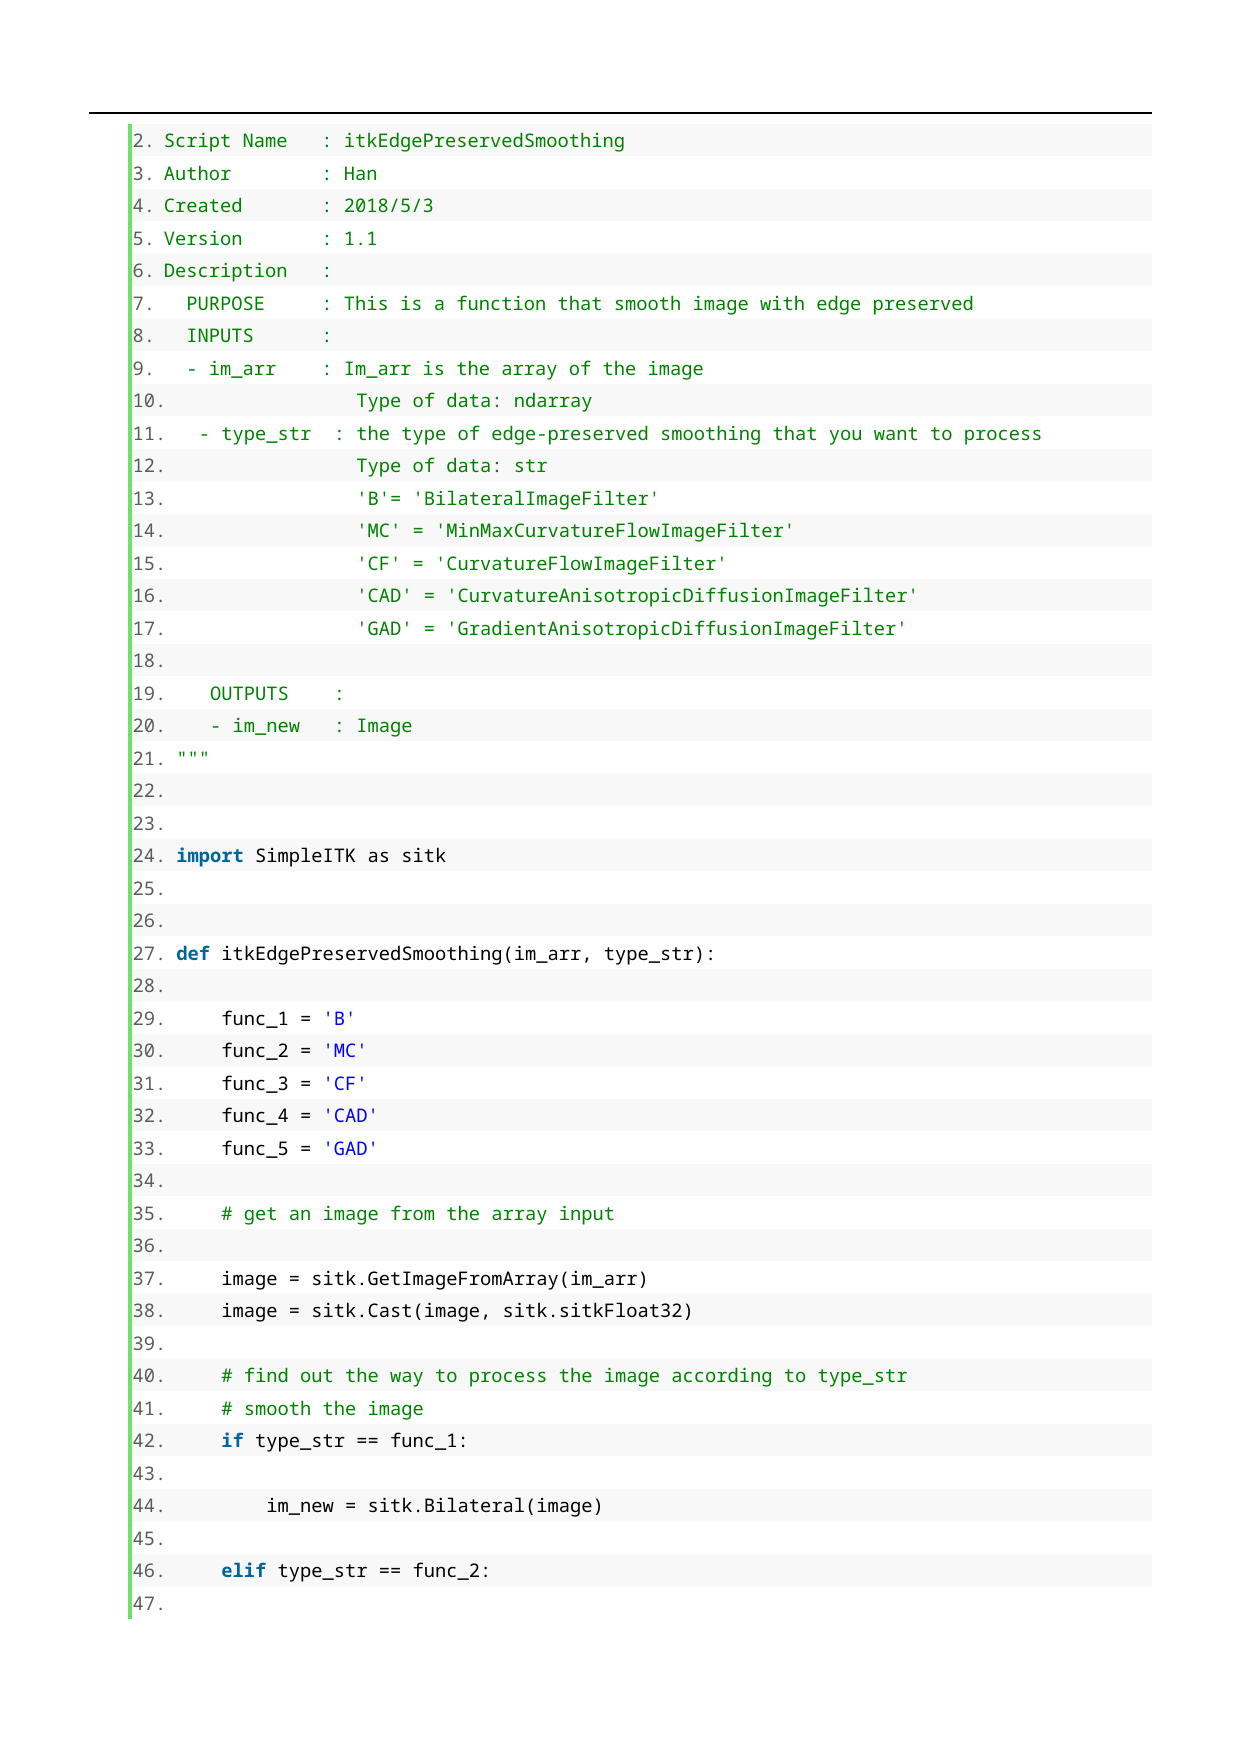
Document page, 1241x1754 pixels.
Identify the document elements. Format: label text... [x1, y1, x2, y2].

list func_4 = 'CAD' [132, 1099, 1152, 1131]
list def itkEdgePreservedSmoothing(im_arr, type_str): [132, 936, 1152, 969]
list OUTPUTS : [132, 676, 1152, 709]
list Type of data: ndarray [132, 384, 1152, 416]
list import SimpleITK as sitk [132, 839, 1152, 871]
list 'CF' = 'CurvatureFlowImageFilter' [132, 546, 1152, 579]
list image = sitk.Cast(image, sitk.sitkFloat32) [132, 1294, 1152, 1326]
list 'GAD' = 'GradientAnisotropicDiffusionImageFilter' [132, 611, 1152, 644]
list Description : [132, 254, 1152, 286]
list - im_arr : Im_arr is the array of the image [132, 351, 1152, 384]
list 'CAD' = 'CurvatureAnisotropicDiffusionImageFilter' [132, 579, 1152, 611]
list - type_str : the type of edge-preserved smoothing that you want to process [132, 416, 1152, 449]
list func_5 = 'GAD' [132, 1131, 1152, 1164]
list Type of data: str [132, 449, 1152, 481]
list # get an image from the array input [132, 1196, 1152, 1229]
list Author : Han [132, 156, 1152, 189]
list Script Name : itkEdgePreservedSmoothing [132, 124, 1152, 156]
list 'MC' = 'MinMaxCurvatureFlowImageFilter' [132, 514, 1152, 546]
list # smooth the image [132, 1391, 1152, 1424]
list Created : 2018/5/3 [132, 189, 1152, 221]
list """ [132, 741, 1152, 774]
list func_1 = 'B' [132, 1001, 1152, 1034]
list 'B'= 'BilateralImageFilter' [132, 481, 1152, 514]
list im_new = sitk.Bilateral(image) [132, 1489, 1152, 1521]
list INPUTS : [132, 319, 1152, 351]
list func_2 = 'MC' [132, 1034, 1152, 1066]
list PURPOSE : This is a function that smooth image with edge preserved [132, 286, 1152, 319]
list if type_str == func_1: [132, 1424, 1152, 1456]
list image = sitk.GetImageFromArray(im_arr) [132, 1261, 1152, 1294]
list Version : 1.1 [132, 221, 1152, 254]
list - im_new : Image [132, 709, 1152, 741]
list func_3 = 'CF' [132, 1066, 1152, 1099]
list # find out the way to process the image according to type_str [132, 1359, 1152, 1391]
list elif type_str == func_2: [132, 1554, 1152, 1586]
